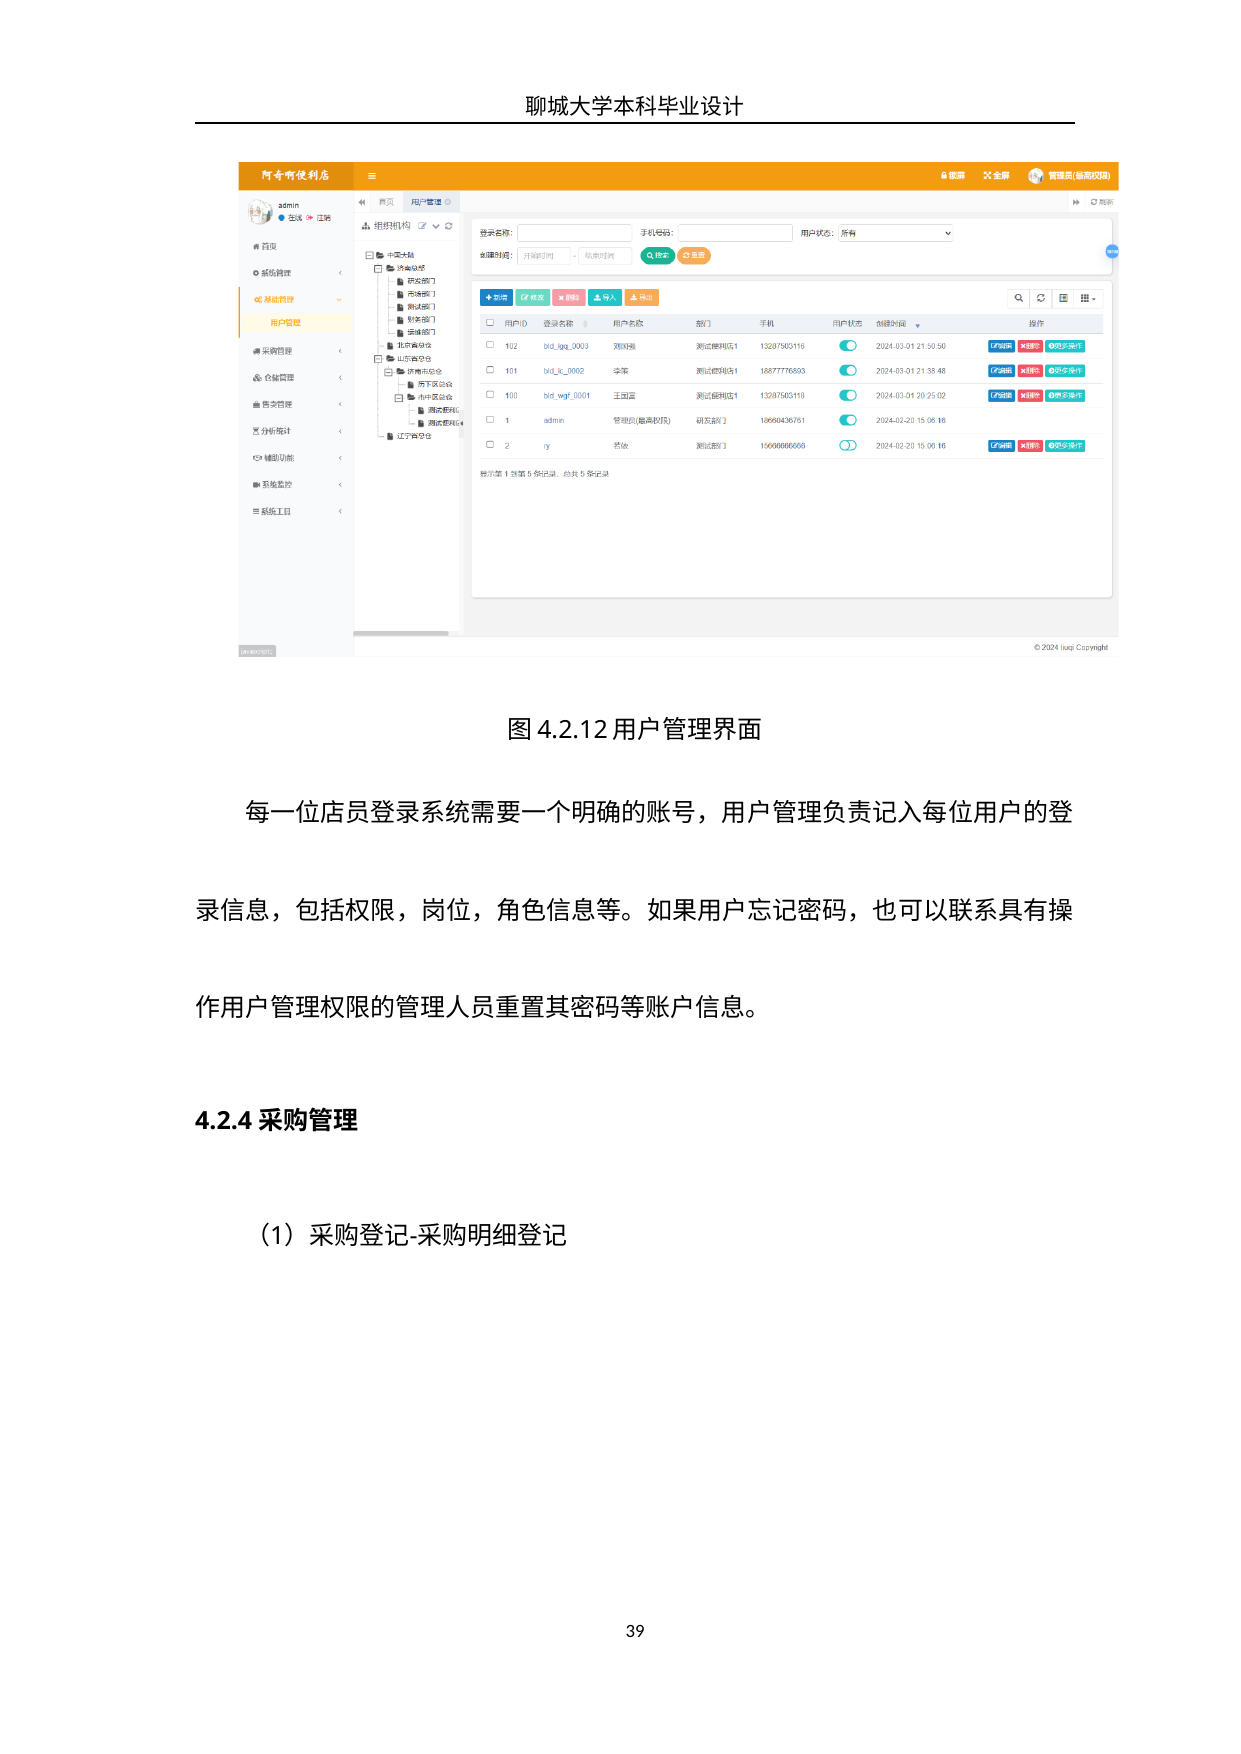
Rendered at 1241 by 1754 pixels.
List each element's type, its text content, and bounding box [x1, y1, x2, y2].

text 图4.2.12用户管理界面 [195, 695, 1075, 760]
picture [238, 162, 1119, 657]
text 每一位店员登录系统需要一个明确的账号，用户管理负责记入每位用户的登录信息，包括权限，岗位，角色信息等。如果用户忘记密码，也可以联系具有操作用户管理权限的管理人员重置其密码等账户信息。 [195, 778, 1075, 1038]
subtitle 4.2.4 采购管理 [195, 1086, 1075, 1151]
text （1）采购登记-采购明细登记 [195, 1201, 1075, 1266]
